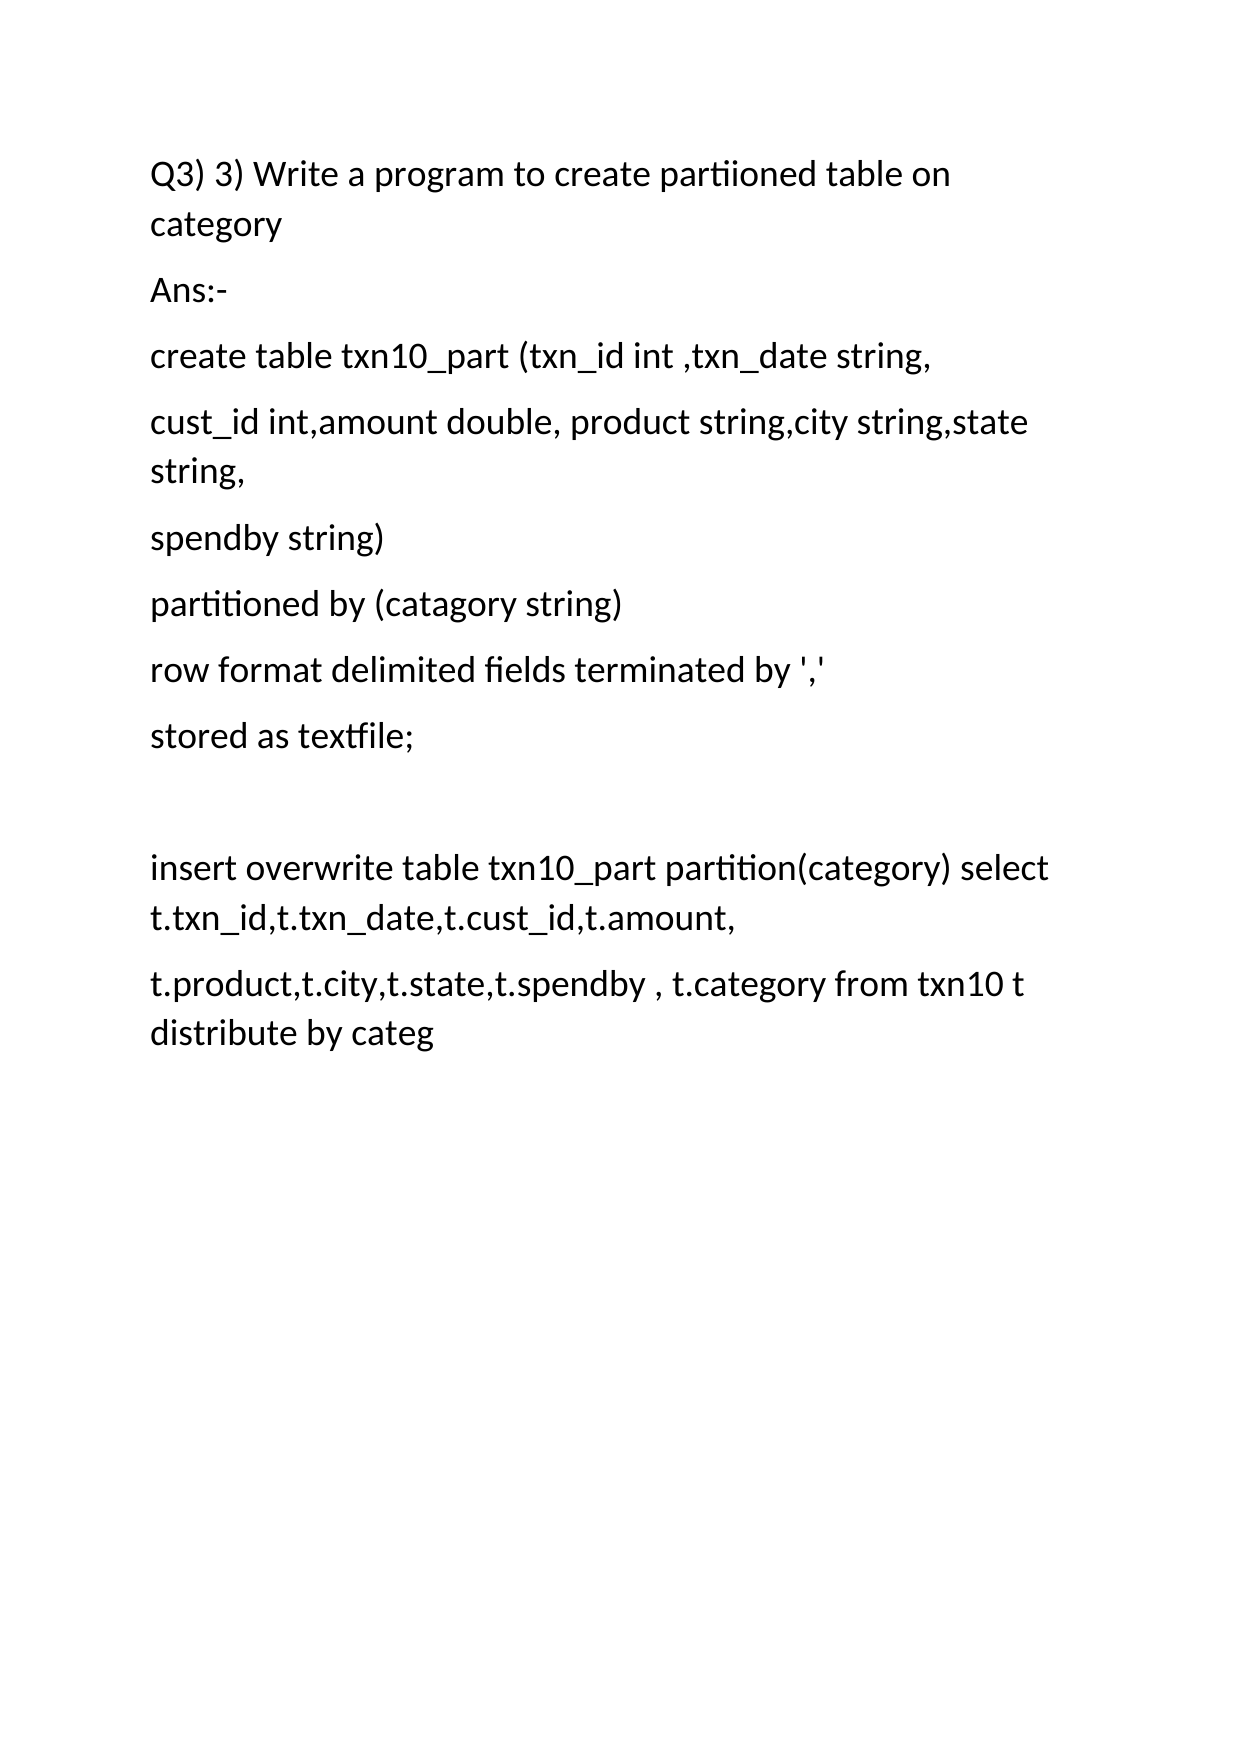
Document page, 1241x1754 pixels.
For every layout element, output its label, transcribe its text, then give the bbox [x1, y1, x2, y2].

text Ans:- [150, 266, 1090, 311]
text row format delimited fields terminated by ',' [150, 646, 1090, 692]
text partitioned by (catagory string) [150, 580, 1090, 626]
text cust_id int,amount double, product string,city string,state string, [150, 398, 1090, 493]
text spendby string) [150, 513, 1090, 559]
text create table txn10_part (txn_id int ,txn_date string, [150, 332, 1090, 378]
text stored as textfile; [150, 712, 1090, 758]
text Q3) 3) Write a program to create partiioned table on category [150, 150, 1090, 245]
text t.product,t.city,t.state,t.spendby , t.category from txn10 t distribute by categ [150, 960, 1090, 1055]
text insert overwrite table txn10_part partition(category) select t.txn_id,t.txn_date,t.cust_id,t.amount, [150, 844, 1090, 939]
